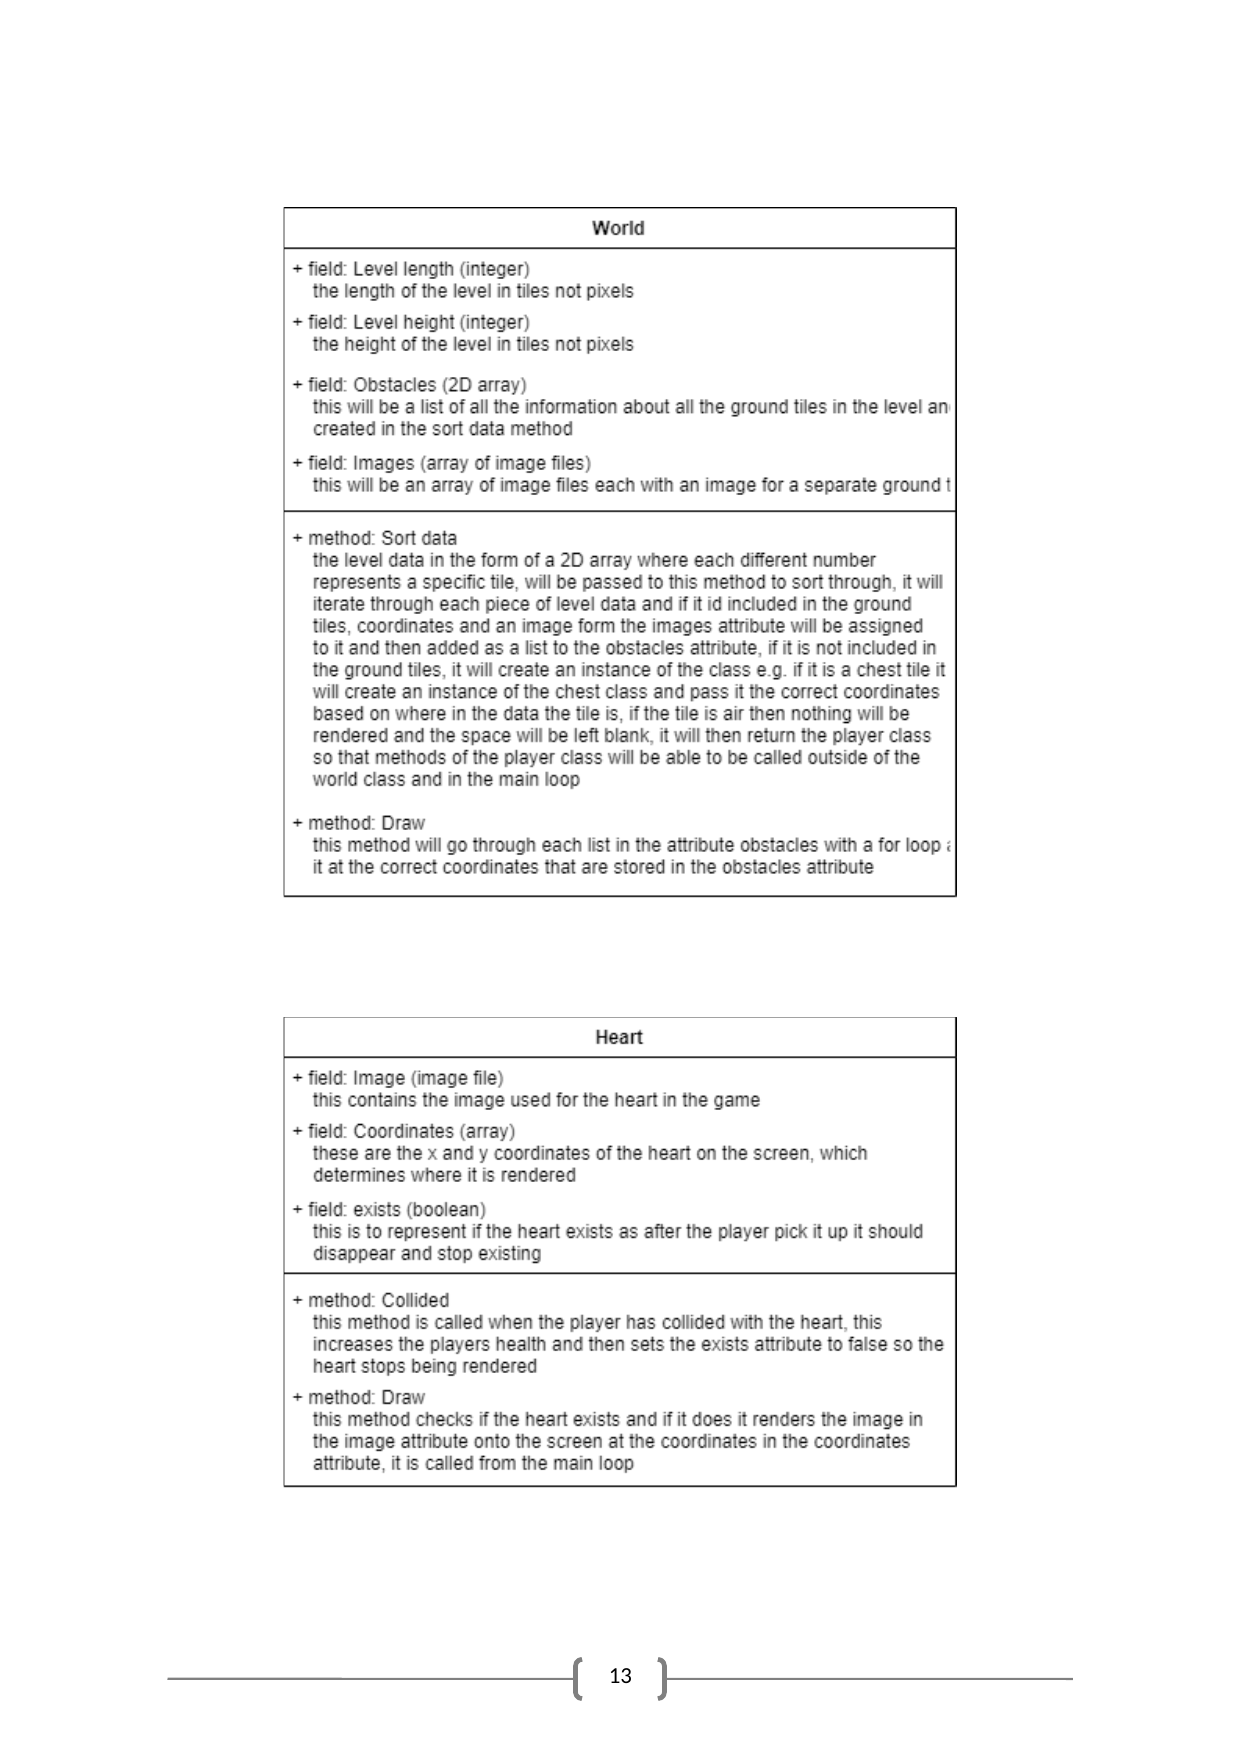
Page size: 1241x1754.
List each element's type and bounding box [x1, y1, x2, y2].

picture [283, 207, 957, 902]
picture [283, 1017, 957, 1492]
